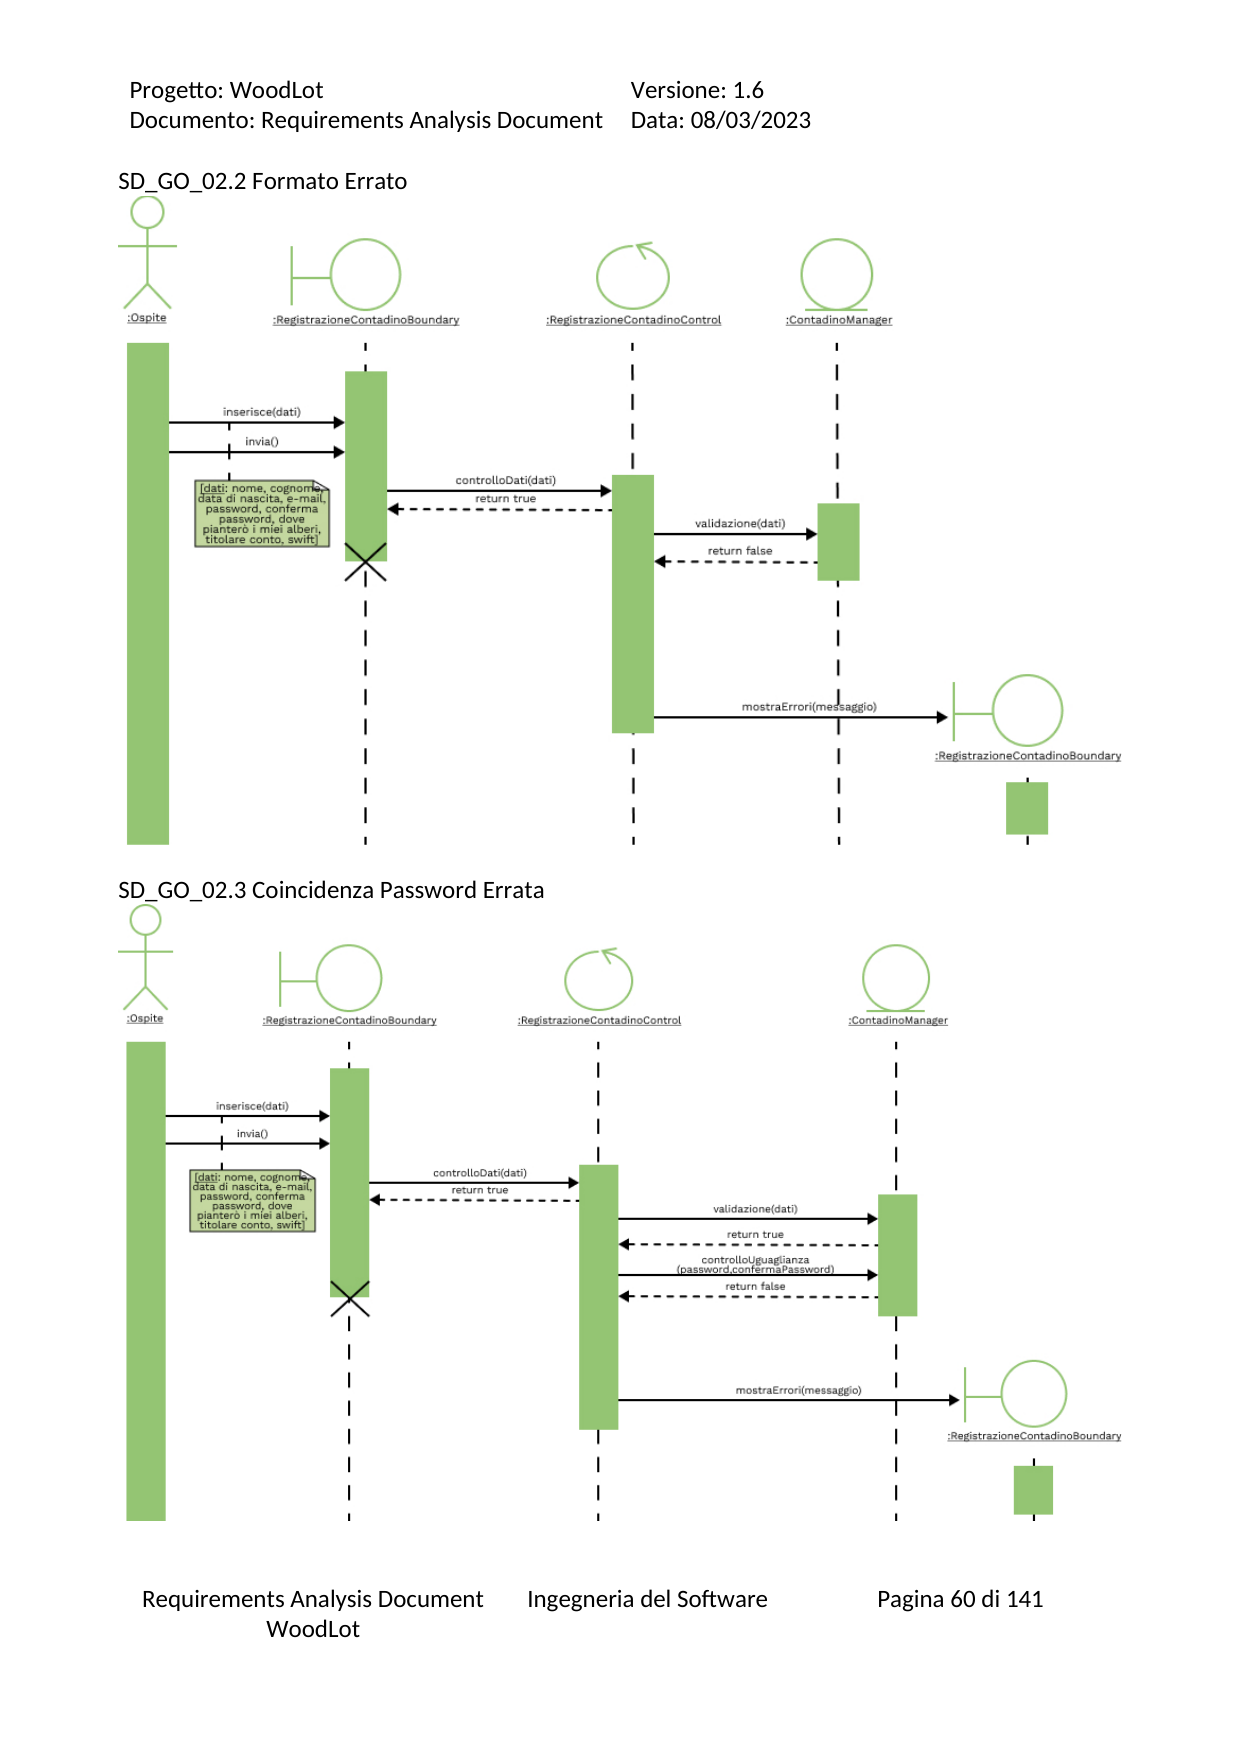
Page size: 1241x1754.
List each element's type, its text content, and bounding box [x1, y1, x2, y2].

text SD_GO_02.3 Coincidenza Password Errata [118, 874, 1122, 904]
picture [118, 904, 1122, 1521]
picture [118, 196, 1122, 846]
text SD_GO_02.2 Formato Errato [118, 165, 1122, 196]
